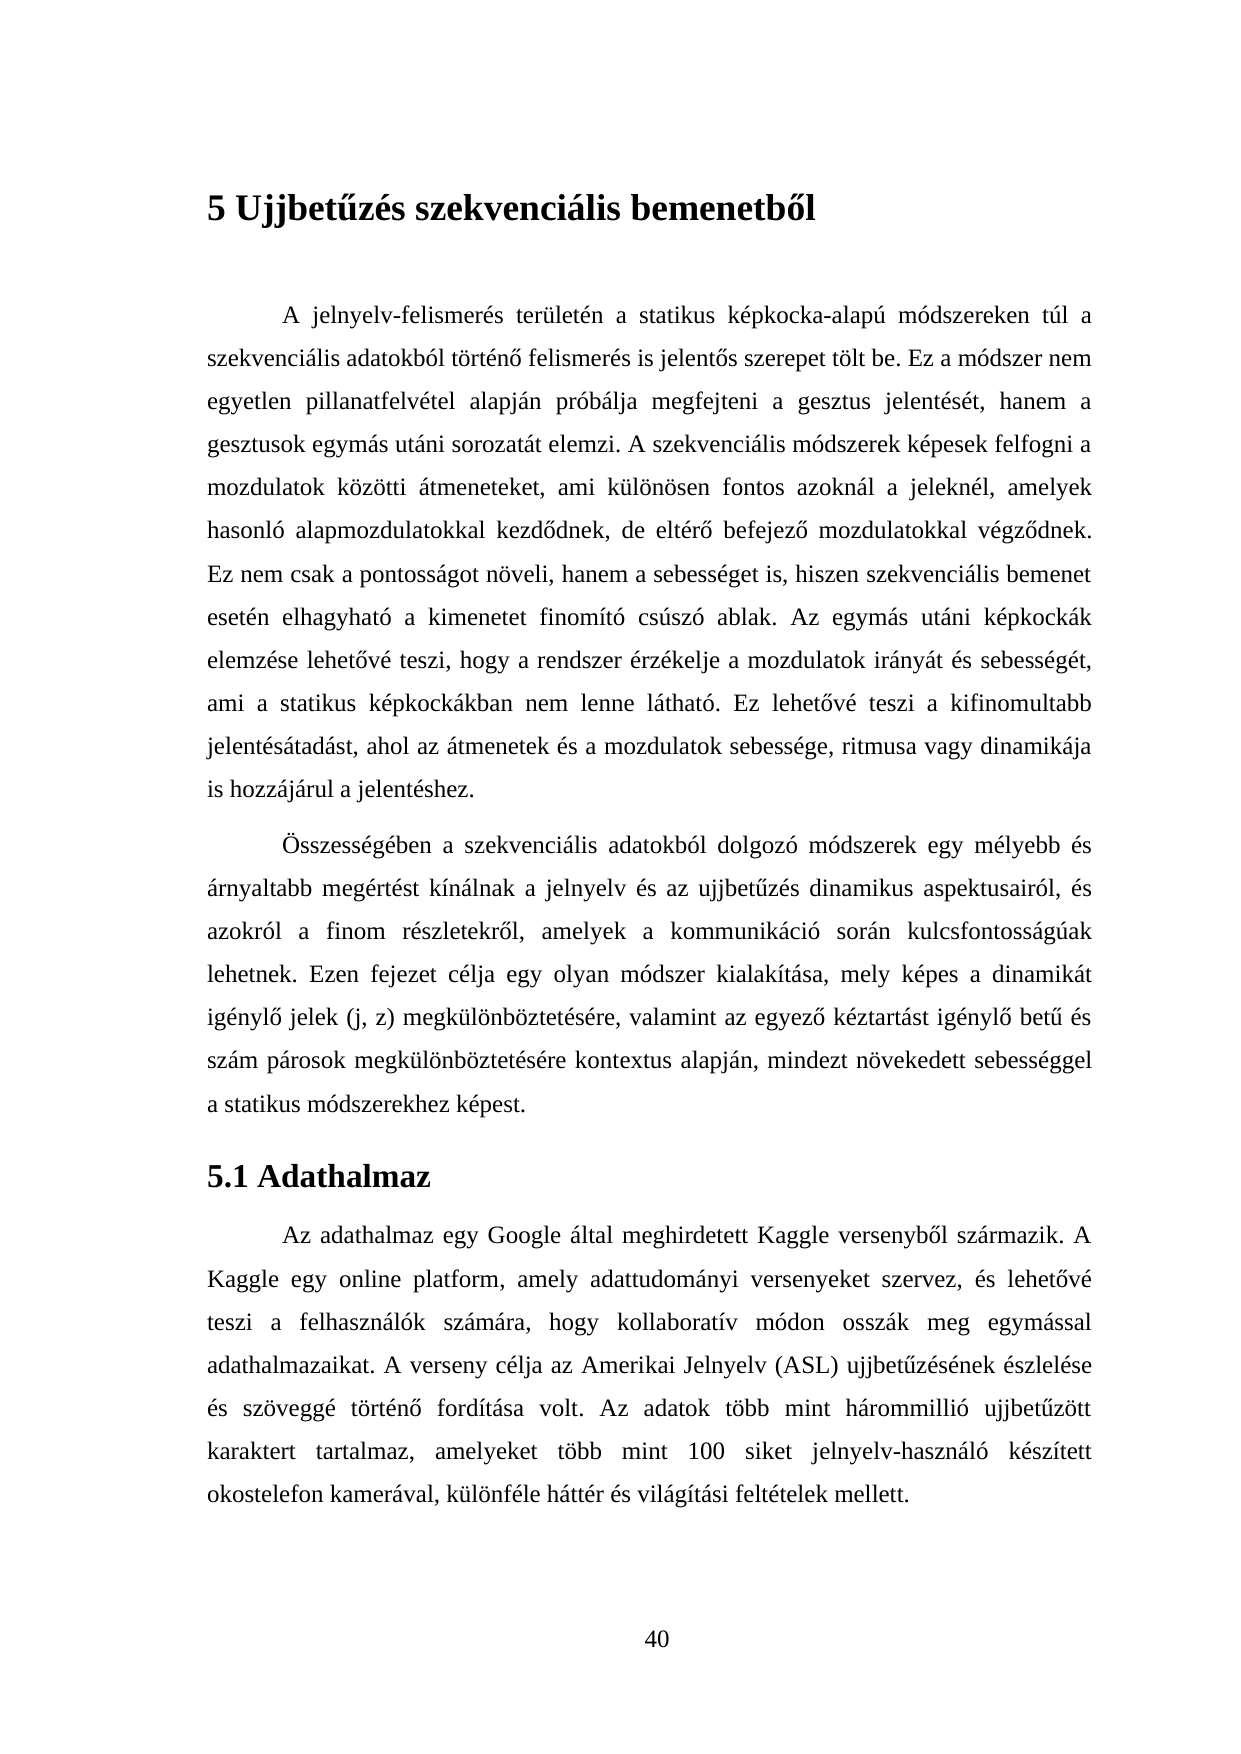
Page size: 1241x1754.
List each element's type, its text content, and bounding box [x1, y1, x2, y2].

text Az adathalmaz egy Google által meghirdetett Kaggle versenyből származik. A Kaggle egy online platform, amely adattudományi versenyeket szervez, és lehetővé teszi a felhasználók számára, hogy kollaboratív módon osszák meg egymással adathalmazaikat. A verseny célja az Amerikai Jelnyelv (ASL) ujjbetűzésének észlelése és szöveggé történő fordítása volt. Az adatok több mint hárommillió ujjbetűzött karaktert tartalmaz, amelyeket több mint 100 siket jelnyelv-használó készített okostelefon kamerával, különféle háttér és világítási feltételek mellett. [207, 1221, 1092, 1508]
text Összességében a szekvenciális adatokból dolgozó módszerek egy mélyebb és árnyaltabb megértést kínálnak a jelnyelv és az ujjbetűzés dinamikus aspektusairól, és azokról a finom részletekről, amelyek a kommunikáció során kulcsfontosságúak lehetnek. Ezen fejezet célja egy olyan módszer kialakítása, mely képes a dinamikát igénylő jelek (j, z) megkülönböztetésére, valamint az egyező kéztartást igénylő betű és szám párosok megkülönböztetésére kontextus alapján, mindezt növekedett sebességgel a statikus módszerekhez képest. [207, 830, 1092, 1117]
subtitle Ujjbetűzés szekvenciális bemenetből [207, 185, 1092, 228]
subtitle Adathalmaz [207, 1157, 1092, 1195]
text A jelnyelv-felismerés területén a statikus képkocka-alapú módszereken túl a szekvenciális adatokból történő felismerés is jelentős szerepet tölt be. Ez a módszer nem egyetlen pillanatfelvétel alapján próbálja megfejteni a gesztus jelentését, hanem a gesztusok egymás utáni sorozatát elemzi. A szekvenciális módszerek képesek felfogni a mozdulatok közötti átmeneteket, ami különösen fontos azoknál a jeleknél, amelyek hasonló alapmozdulatokkal kezdődnek, de eltérő befejező mozdulatokkal végződnek. Ez nem csak a pontosságot növeli, hanem a sebességet is, hiszen szekvenciális bemenet esetén elhagyható a kimenetet finomító csúszó ablak. Az egymás utáni képkockák elemzése lehetővé teszi, hogy a rendszer érzékelje a mozdulatok irányát és sebességét, ami a statikus képkockákban nem lenne látható. Ez lehetővé teszi a kifinomultabb jelentésátadást, ahol az átmenetek és a mozdulatok sebessége, ritmusa vagy dinamikája is hozzájárul a jelentéshez. [207, 300, 1092, 803]
